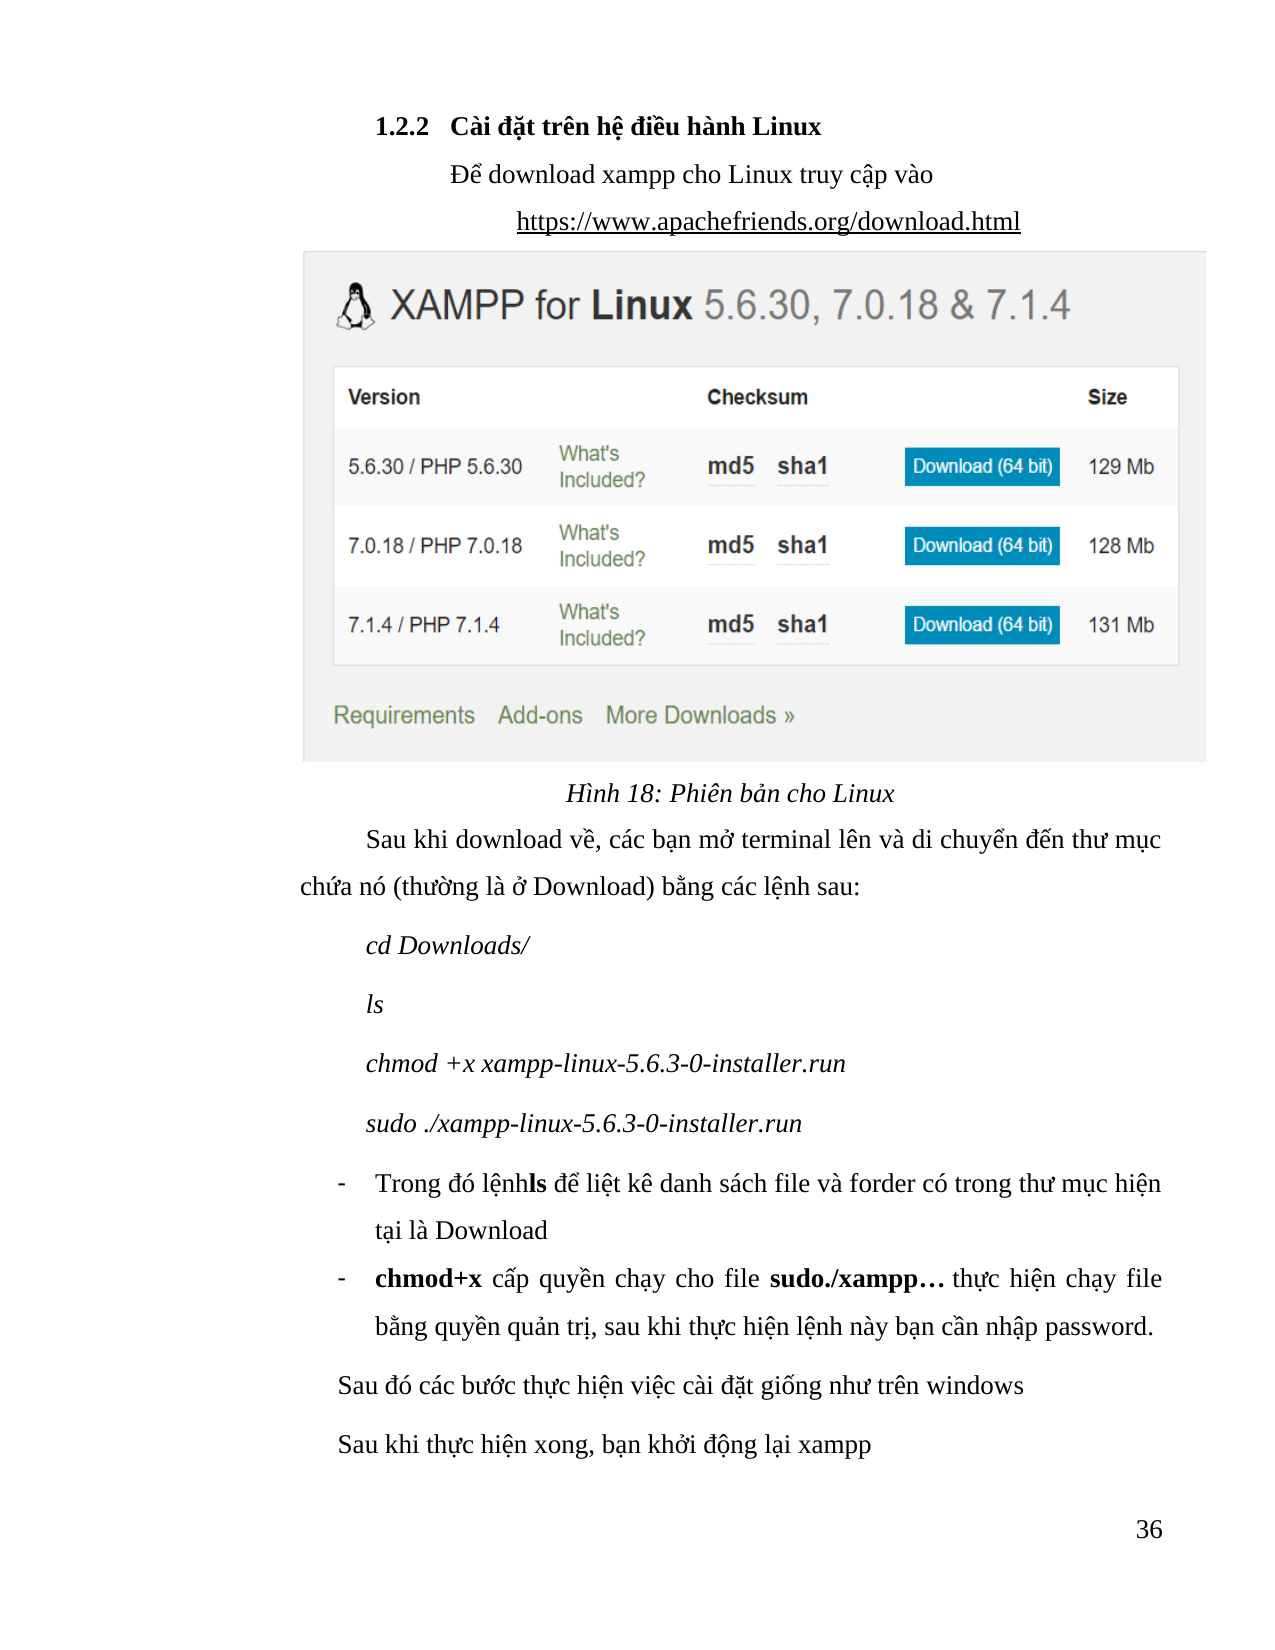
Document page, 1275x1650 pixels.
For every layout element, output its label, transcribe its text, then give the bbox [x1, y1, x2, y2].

list Sau khi download về, các bạn mở terminal lên và di chuyển đến thư mục chứa nó (thường là ở Download) bằng các lệnh sau: [300, 823, 1162, 901]
text Sau khi thực hiện xong, bạn khởi động lại xampp [300, 1428, 1162, 1459]
list chmod+x cấp quyền chạy cho file sudo./xampp… thực hiện chạy file bằng quyền quản trị, sau khi thực hiện lệnh này bạn cần nhập password. [337, 1261, 1162, 1341]
text sudo ./xampp-linux-5.6.3-0-installer.run [366, 1107, 1162, 1138]
text cd Downloads/ [366, 929, 1162, 960]
list Hình 18: Phiên bản cho Linux [300, 777, 1162, 808]
subtitle Cài đặt trên hệ điều hành Linux [375, 110, 1162, 141]
text chmod +x xampp-linux-5.6.3-0-installer.run [366, 1048, 1162, 1079]
text ls [366, 988, 1162, 1019]
list https://www.apachefriends.org/download.html [300, 205, 1162, 236]
list Trong đó lệnhls để liệt kê danh sách file và forder có trong thư mục hiện tại là Download [337, 1166, 1162, 1246]
picture [300, 251, 1207, 762]
text Sau đó các bước thực hiện việc cài đặt giống như trên windows [300, 1369, 1162, 1400]
list Để download xampp cho Linux truy cập vào [375, 158, 1162, 190]
